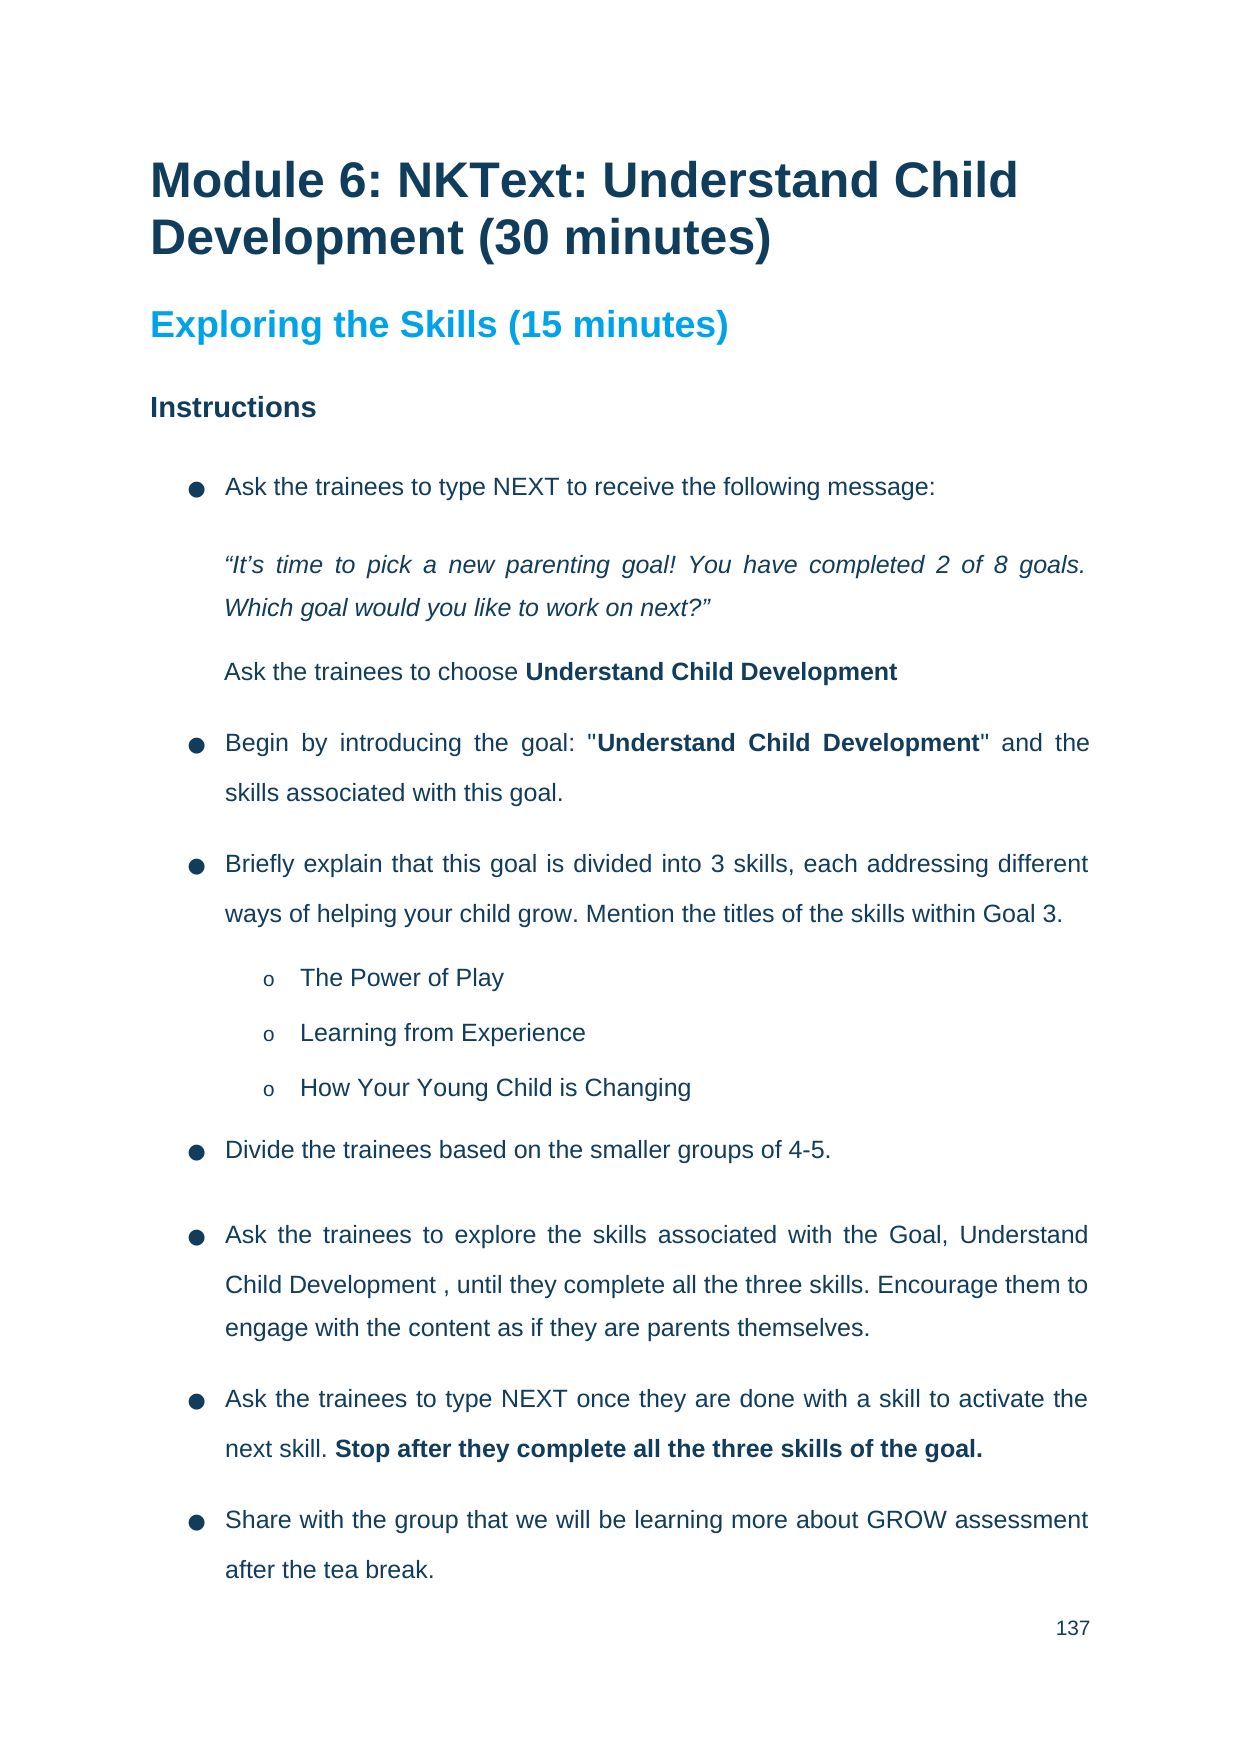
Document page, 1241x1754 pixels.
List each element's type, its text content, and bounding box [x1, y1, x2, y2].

list Briefly explain that this goal is divided into 3 skills, each addressing different ways of helping your child grow. Mention the titles of the skills within Goal 3. [187, 842, 1090, 928]
subtitle Instructions [150, 389, 1090, 423]
list Begin by introducing the goal: "Understand Child Development" and the skills associated with this goal. [187, 721, 1090, 807]
list Divide the trainees based on the smaller groups of 4-5. [187, 1128, 1090, 1170]
text Ask the trainees to choose Understand Child Development [224, 657, 1090, 686]
list Ask the trainees to type NEXT to receive the following message: [187, 465, 1090, 508]
list Learning from Experience [262, 1018, 1090, 1047]
list How Your Young Child is Changing [262, 1073, 1090, 1102]
text “It’s time to pick a new parenting goal! You have completed 2 of 8 goals. Which goal would you like to work on next?” [224, 550, 1090, 622]
subtitle Module 6: NKText: Understand Child Development (30 minutes) [150, 150, 1090, 265]
subtitle Exploring the Skills (15 minutes) [150, 302, 1090, 346]
list Ask the trainees to explore the skills associated with the Goal, Understand Child Development , until they complete all the three skills. Encourage them to engage with the content as if they are parents themselves. [187, 1212, 1090, 1341]
list The Power of Play [262, 963, 1090, 993]
list Ask the trainees to type NEXT once they are done with a skill to activate the next skill. Stop after they complete all the three skills of the goal. [187, 1377, 1090, 1462]
list Share with the group that we will be learning more about GROW assessment after the tea break. [187, 1498, 1090, 1583]
